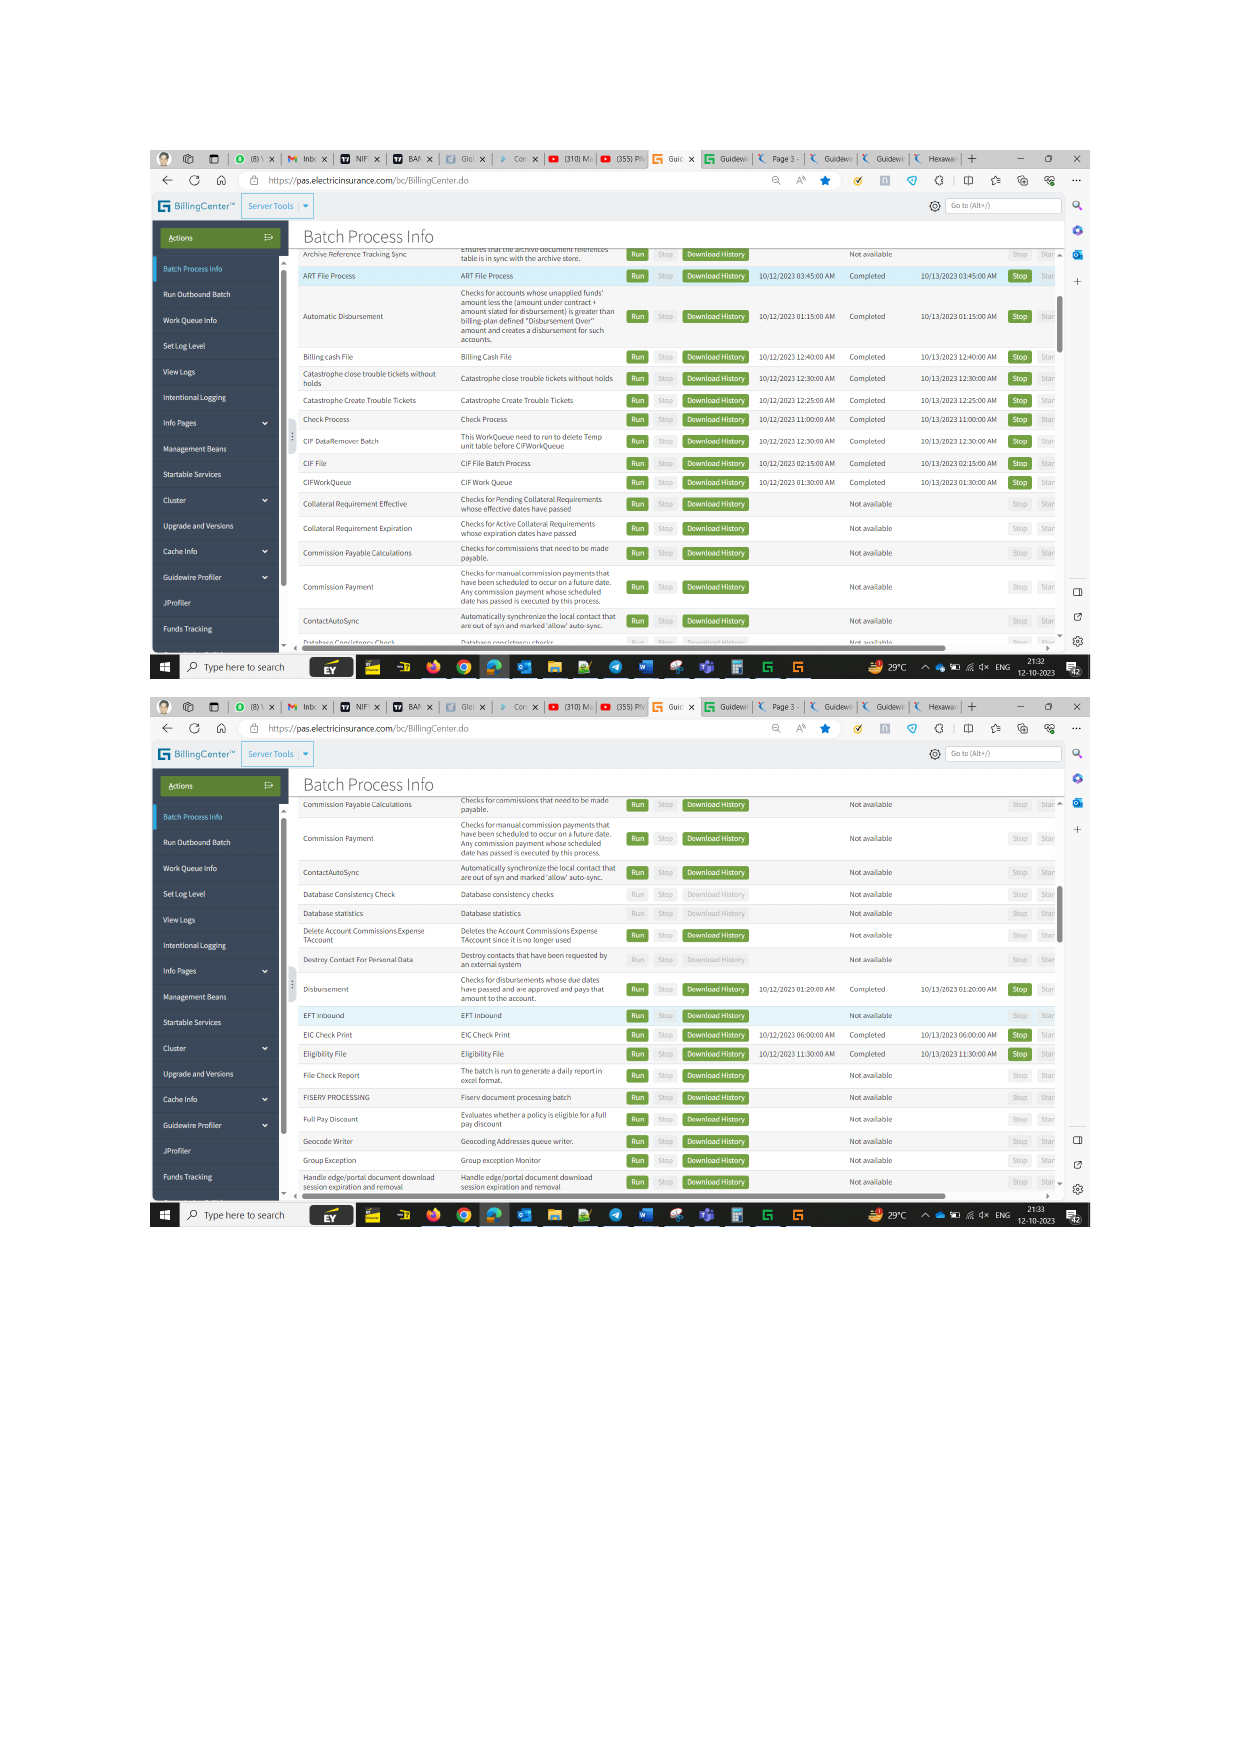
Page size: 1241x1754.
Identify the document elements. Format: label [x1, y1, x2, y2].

picture [150, 150, 1091, 679]
picture [150, 697, 1091, 1227]
